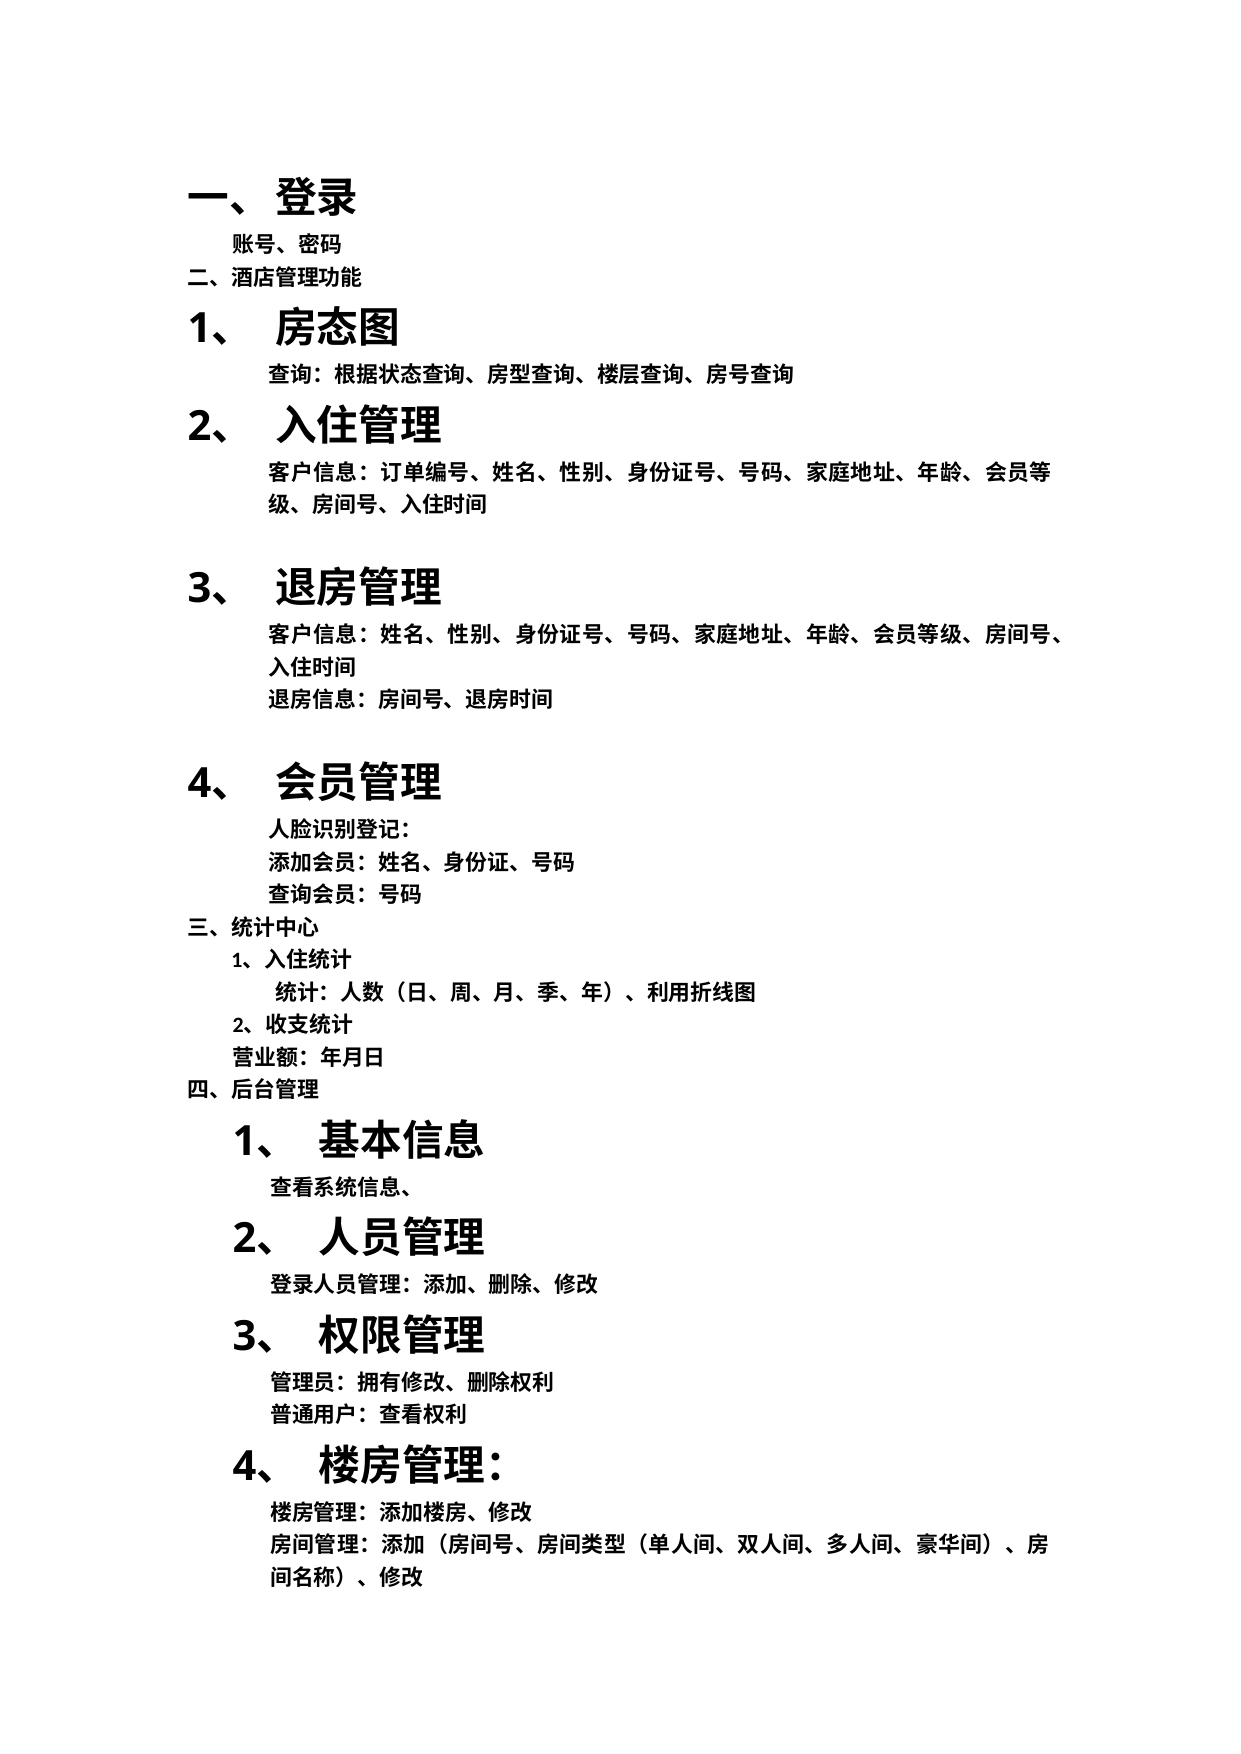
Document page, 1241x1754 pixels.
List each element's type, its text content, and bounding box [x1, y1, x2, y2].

list 房间管理：添加（房间号、房间类型（单人间、双人间、多人间、豪华间）、房间名称）、修改 [270, 1527, 1053, 1592]
list 登录人员管理：添加、删除、修改 [270, 1267, 1053, 1299]
text 统计：人数（日、周、月、季、年）、利用折线图 [232, 974, 1053, 1007]
list 房态图 [187, 292, 1053, 357]
list 查询会员：号码 [269, 877, 1053, 909]
list 人员管理 [232, 1202, 1053, 1267]
list 查看系统信息、 [270, 1169, 1053, 1202]
list 退房管理 [187, 552, 1053, 617]
list 权限管理 [232, 1299, 1053, 1364]
text 三、统计中心 [187, 909, 1053, 942]
list 登录 [187, 162, 1053, 227]
text 2、收支统计 [232, 1007, 1053, 1039]
list 入住管理 [187, 389, 1053, 454]
list 普通用户：查看权利 [270, 1397, 1053, 1429]
list 基本信息 [232, 1104, 1053, 1169]
list 客户信息：订单编号、姓名、性别、身份证号、号码、家庭地址、年龄、会员等级、房间号、入住时间 [269, 454, 1053, 519]
list 添加会员：姓名、身份证、号码 [269, 844, 1053, 877]
list 楼房管理：添加楼房、修改 [270, 1494, 1053, 1527]
list 客户信息：姓名、性别、身份证号、号码、家庭地址、年龄、会员等级、房间号、入住时间 [269, 617, 1053, 682]
list 管理员：拥有修改、删除权利 [270, 1364, 1053, 1397]
text 四、后台管理 [187, 1072, 1053, 1104]
list 查询：根据状态查询、房型查询、楼层查询、房号查询 [269, 357, 1053, 389]
text 1、入住统计 [187, 942, 1053, 974]
list 会员管理 [187, 747, 1053, 812]
list 账号、密码 [232, 227, 1053, 259]
list 楼房管理： [232, 1429, 1053, 1494]
list 人脸识别登记： [269, 812, 1053, 844]
text 二、酒店管理功能 [187, 259, 1053, 292]
list 退房信息：房间号、退房时间 [269, 682, 1053, 714]
text 营业额：年月日 [232, 1039, 1053, 1072]
